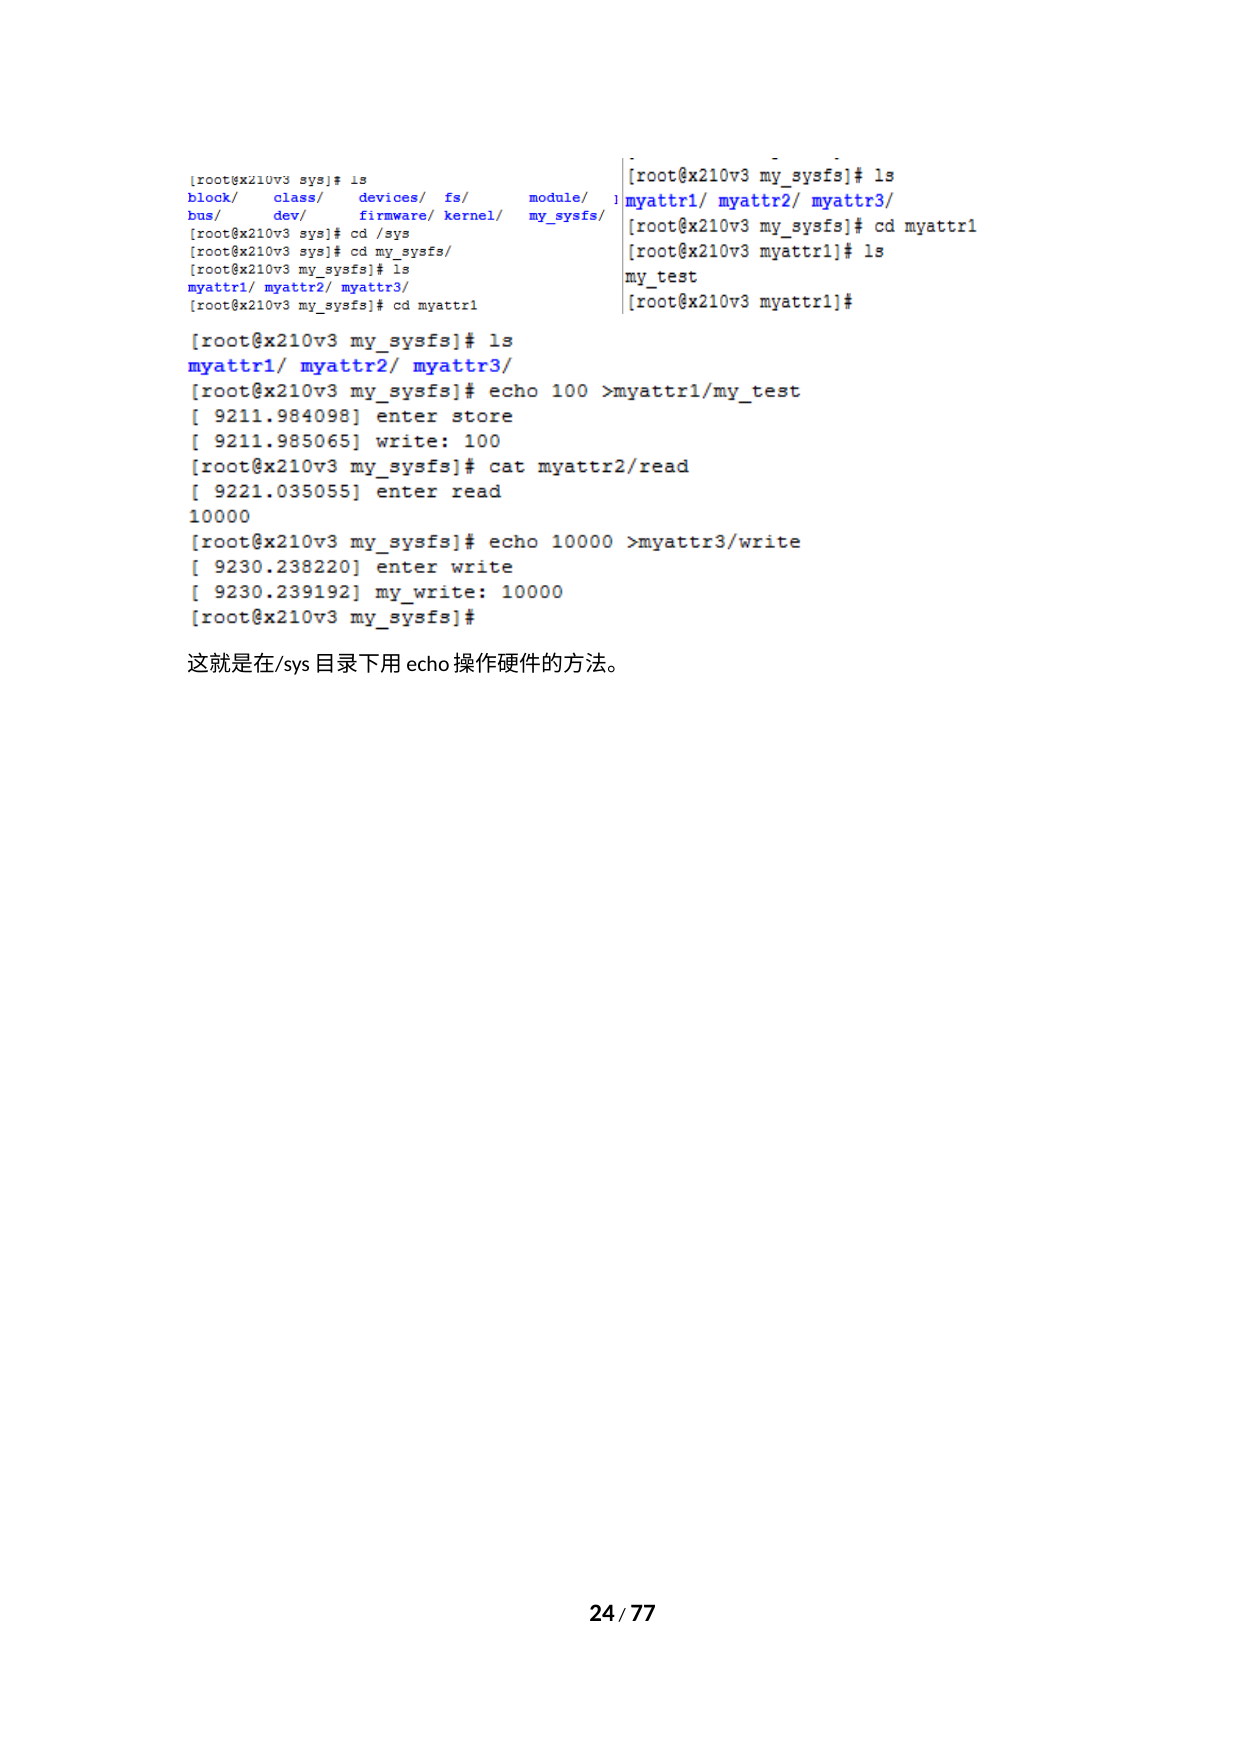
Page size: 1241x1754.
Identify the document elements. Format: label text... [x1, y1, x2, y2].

picture [187, 328, 844, 639]
picture [187, 176, 618, 314]
picture [622, 158, 1035, 314]
text 这就是在/sys目录下用echo操作硬件的方法。 [187, 646, 1053, 678]
